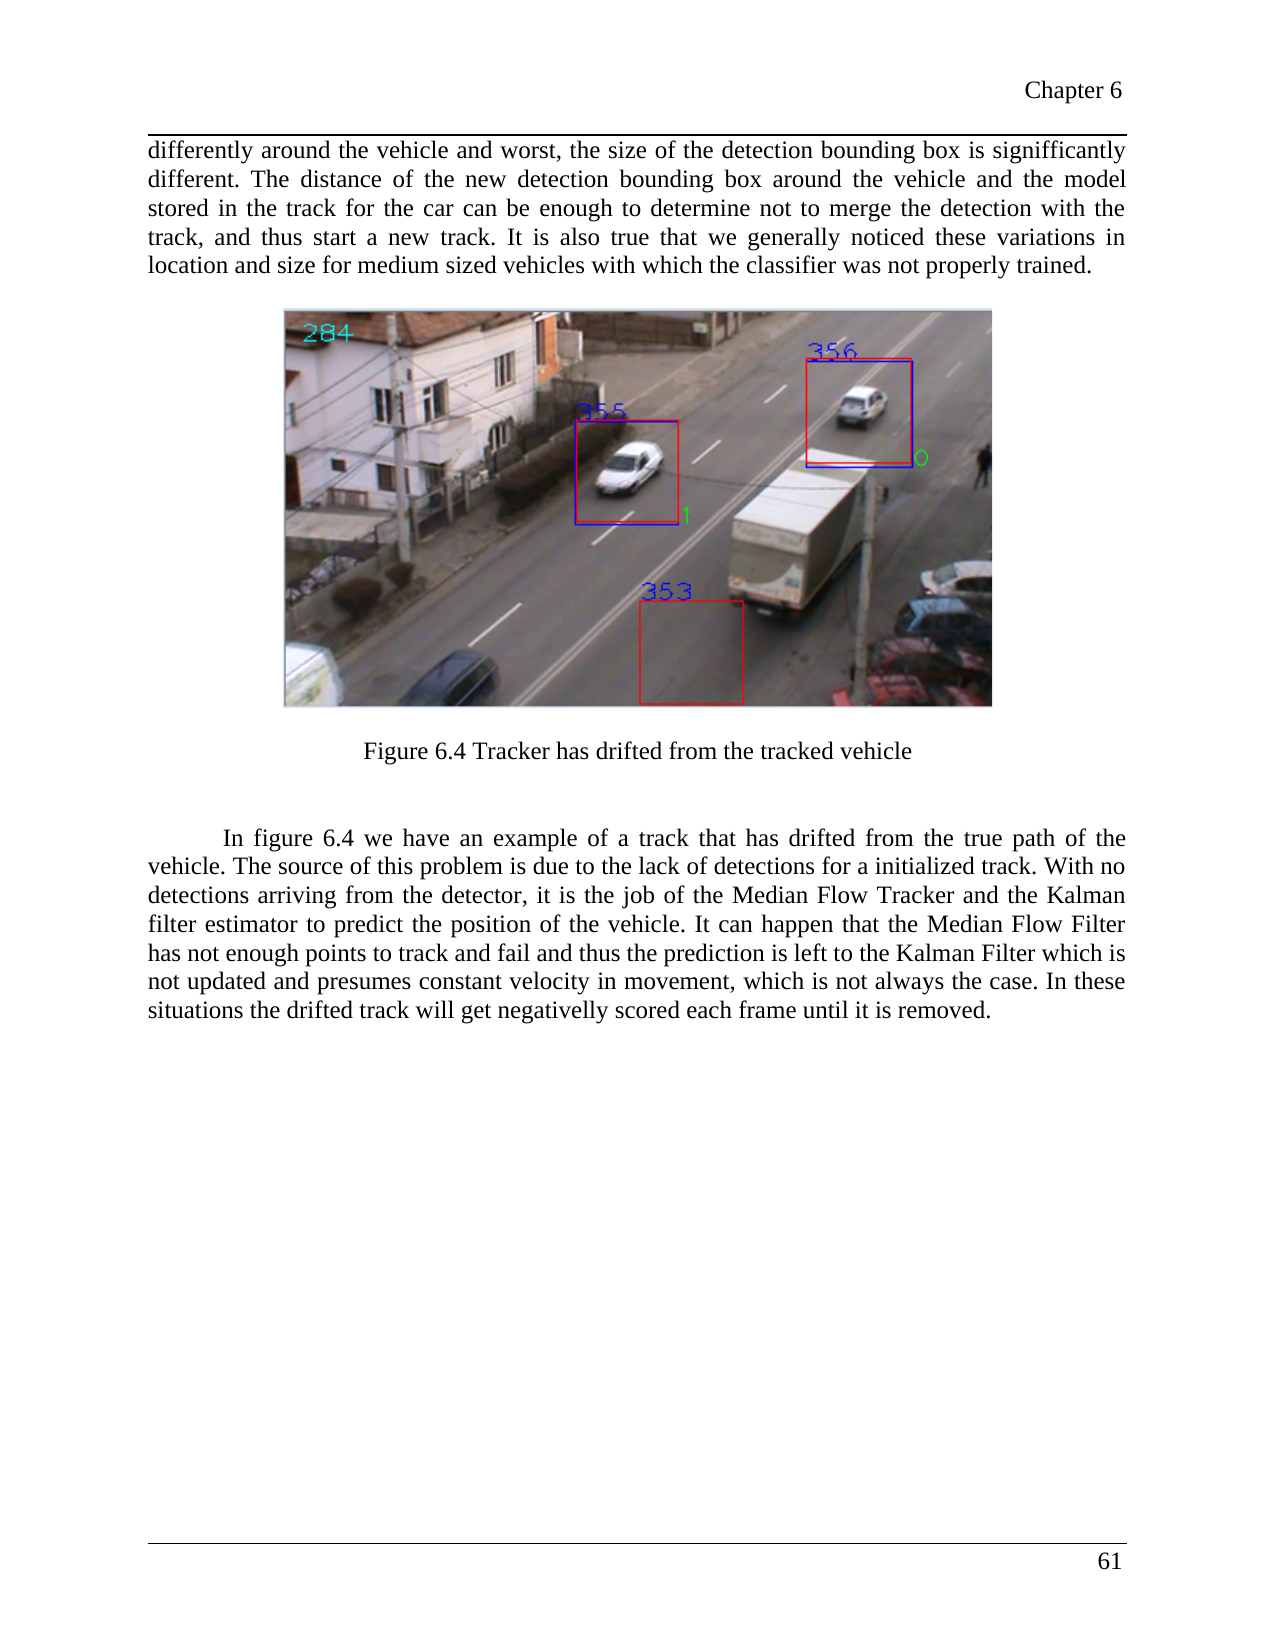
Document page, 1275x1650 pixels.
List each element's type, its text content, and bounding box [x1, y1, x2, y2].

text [148, 136, 1127, 279]
text In figure 6.4 we have an example of a track that has drifted from the true path of the vehicle. The source of this problem is due to the lack of detections for a initialized track. With no detections arriving from the detector, it is the job of the Median Flow Tracker and the Kalman filter estimator to predict the position of the vehicle. It can happen that the Median Flow Filter has not enough points to track and fail and thus the prediction is left to the Kalman Filter which is not updated and presumes constant velocity in movement, which is not always the case. In these situations the drifted track will get negativelly scored each frame until it is removed. [148, 823, 1127, 1024]
text Figure 6.4 Tracker has drifted from the tracked vehicle [148, 736, 1127, 765]
picture [283, 308, 993, 708]
